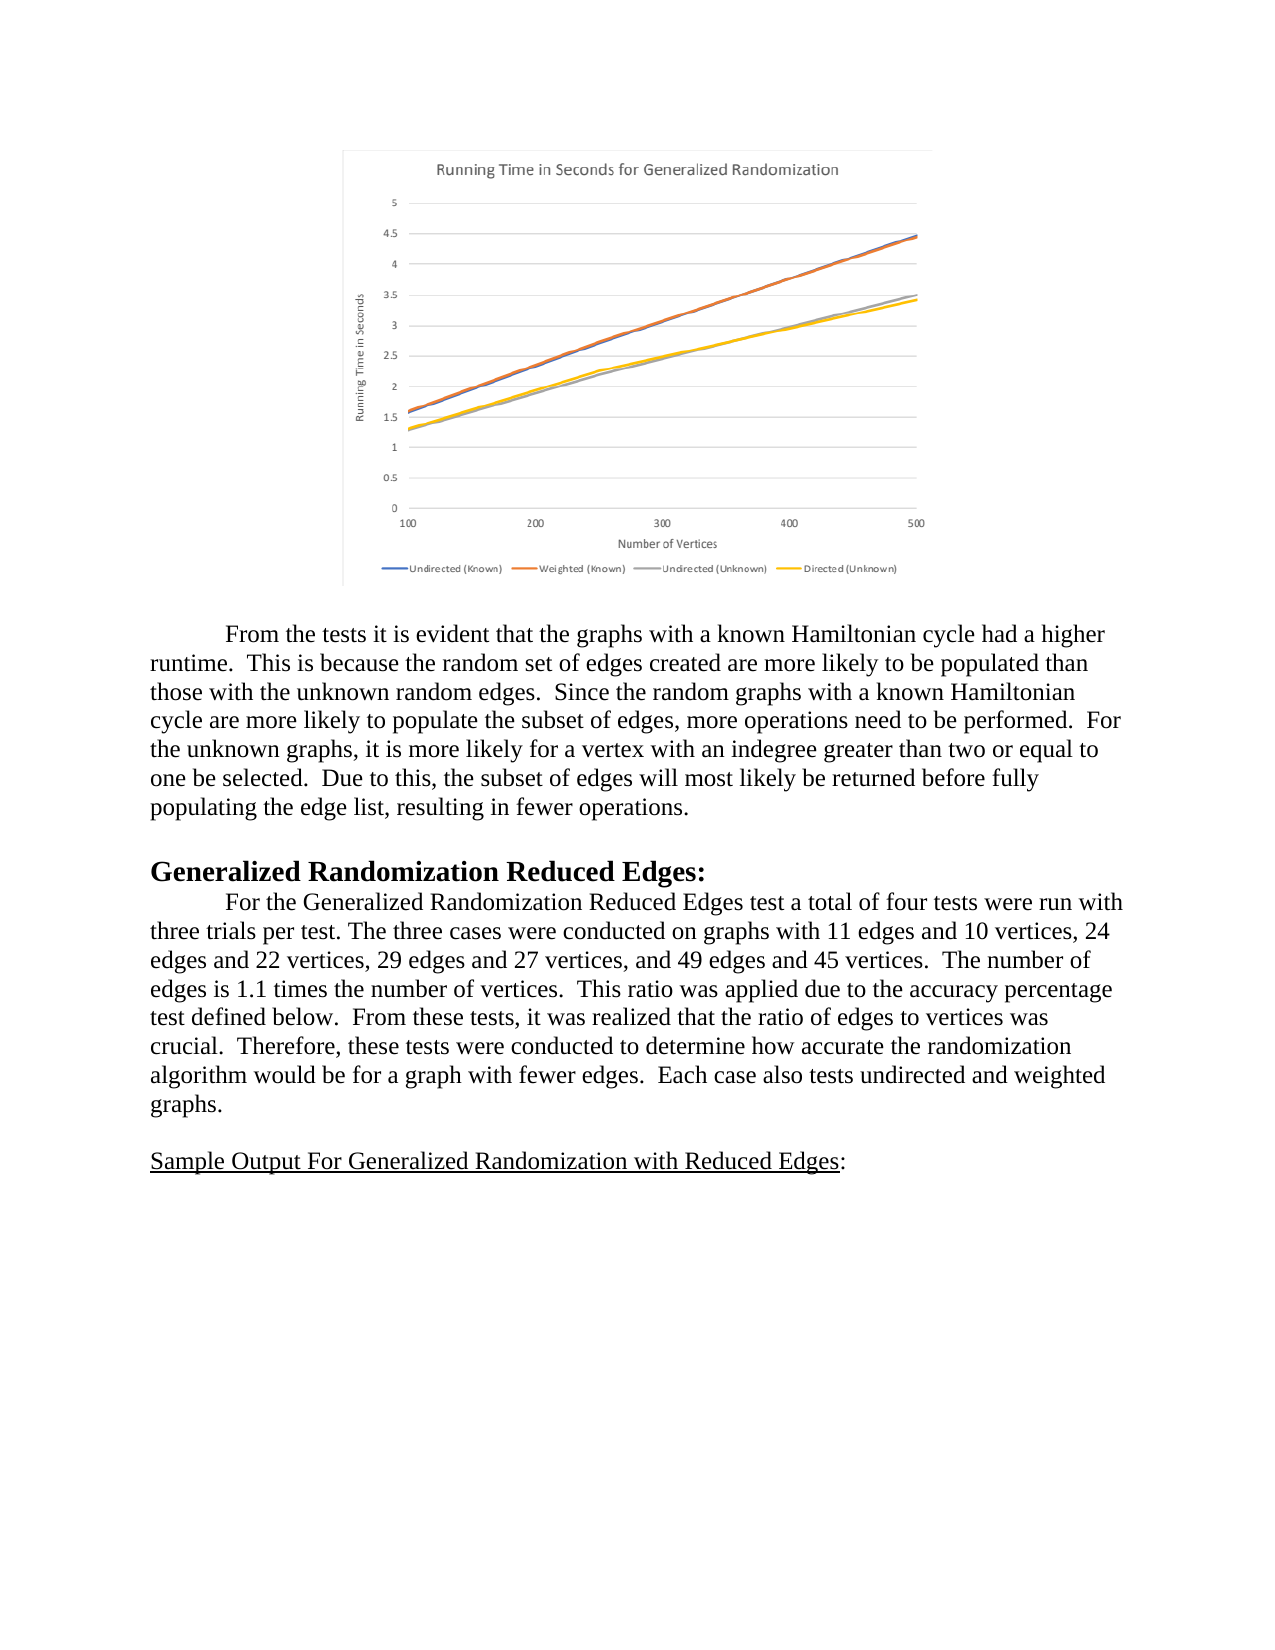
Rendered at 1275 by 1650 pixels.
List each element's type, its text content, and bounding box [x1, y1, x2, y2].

text Generalized Randomization Reduced Edges: [150, 854, 1125, 887]
text Sample Output For Generalized Randomization with Reduced Edges: [150, 1146, 1125, 1175]
text For the Generalized Randomization Reduced Edges test a total of four tests were run with three trials per test. The three cases were conducted on graphs with 11 edges and 10 vertices, 24 edges and 22 vertices, 29 edges and 27 vertices, and 49 edges and 45 vertices. The number of edges is 1.1 times the number of vertices. This ratio was applied due to the accuracy percentage test defined below. From these tests, it was realized that the ratio of edges to vertices was crucial. Therefore, these tests were conducted to determine how accurate the randomization algorithm would be for a graph with fewer edges. Each case also tests undirected and weighted graphs. [150, 887, 1125, 1117]
text From the tests it is evident that the graphs with a known Hamiltonian cycle had a higher runtime. This is because the random set of edges created are more likely to be populated than those with the unknown random edges. Since the random graphs with a known Hamiltonian cycle are more likely to populate the subset of edges, more operations need to be performed. For the unknown graphs, it is more likely for a vertex with an indegree greater than two or equal to one be selected. Due to this, the subset of edges will most likely be returned before fully populating the edge list, resulting in fewer operations. [150, 619, 1125, 820]
